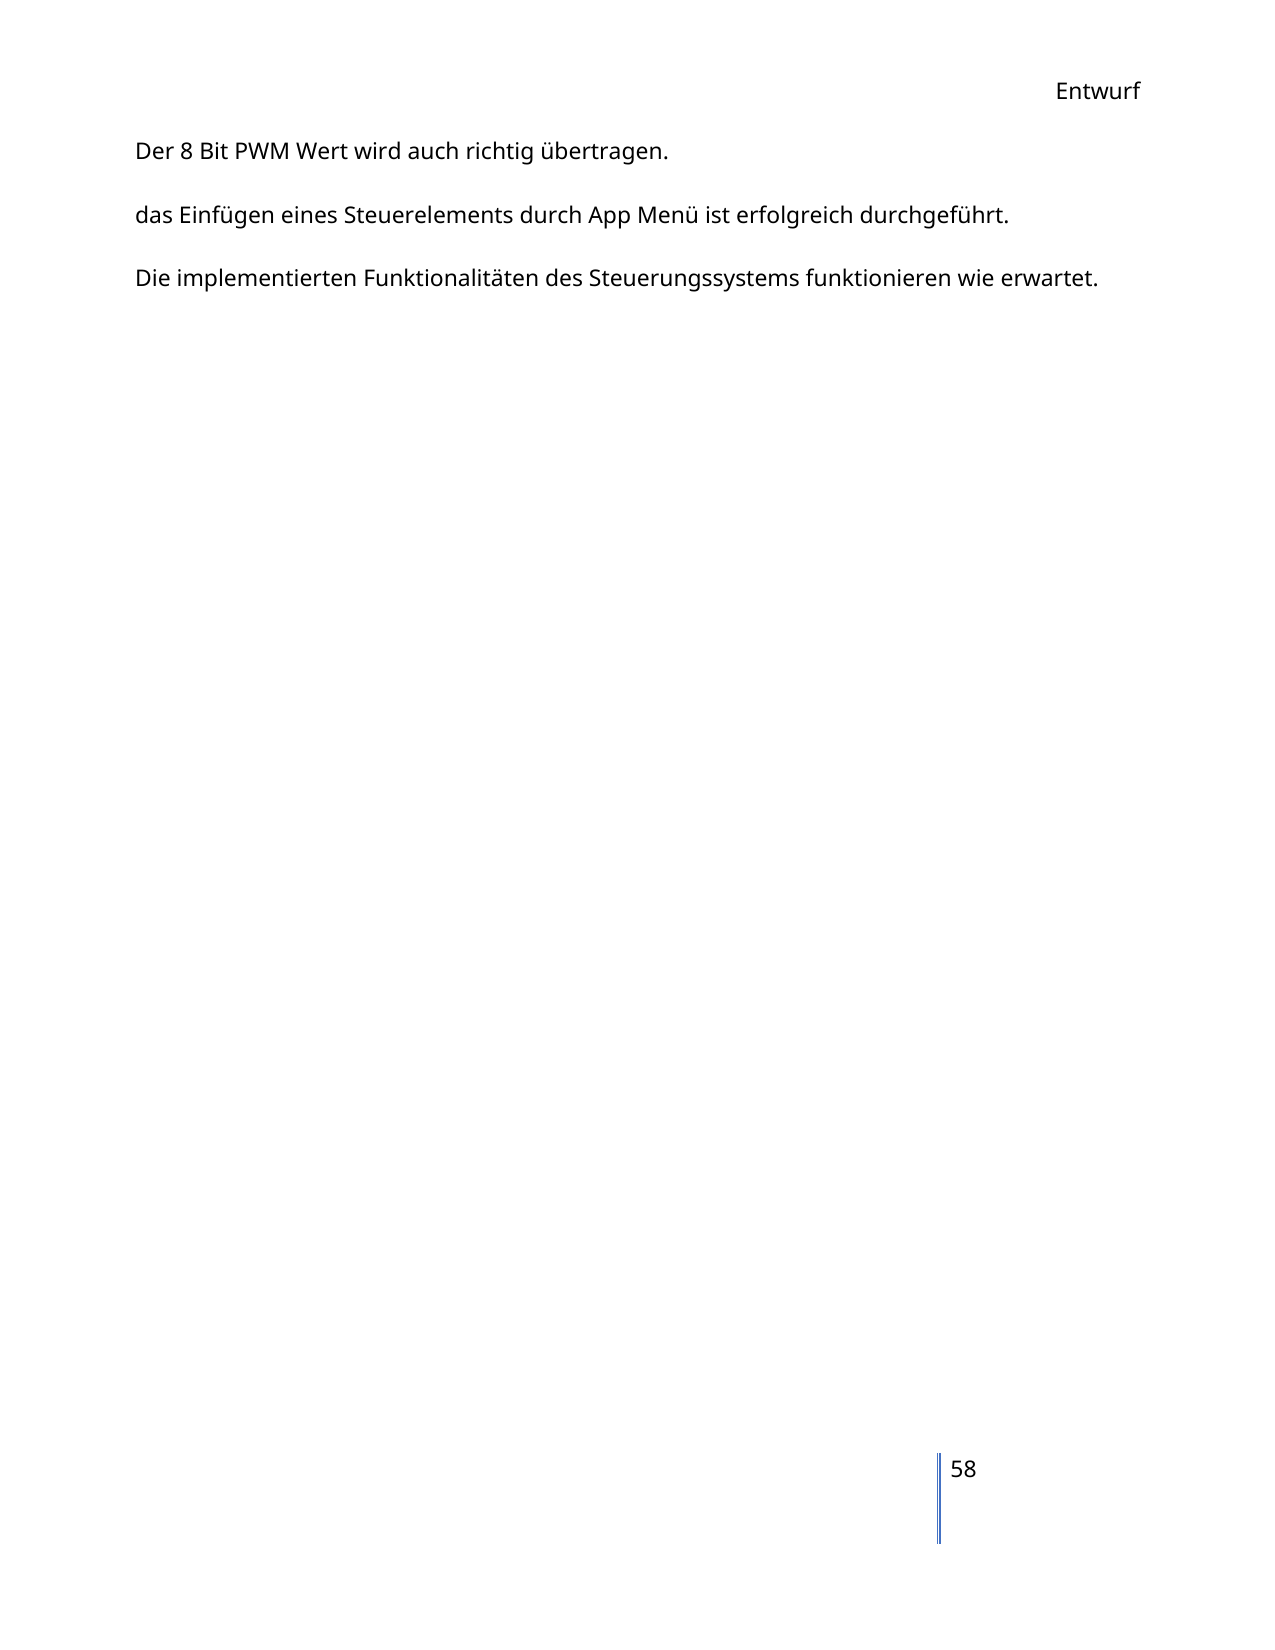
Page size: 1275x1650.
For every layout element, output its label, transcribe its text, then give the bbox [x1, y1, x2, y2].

text das Einfügen eines Steuerelements durch App Menü ist erfolgreich durchgeführt. [135, 198, 1140, 230]
text Die implementierten Funktionalitäten des Steuerungssystems funktionieren wie erwartet. [135, 262, 1140, 293]
text Der 8 Bit PWM Wert wird auch richtig übertragen. [135, 135, 1140, 166]
